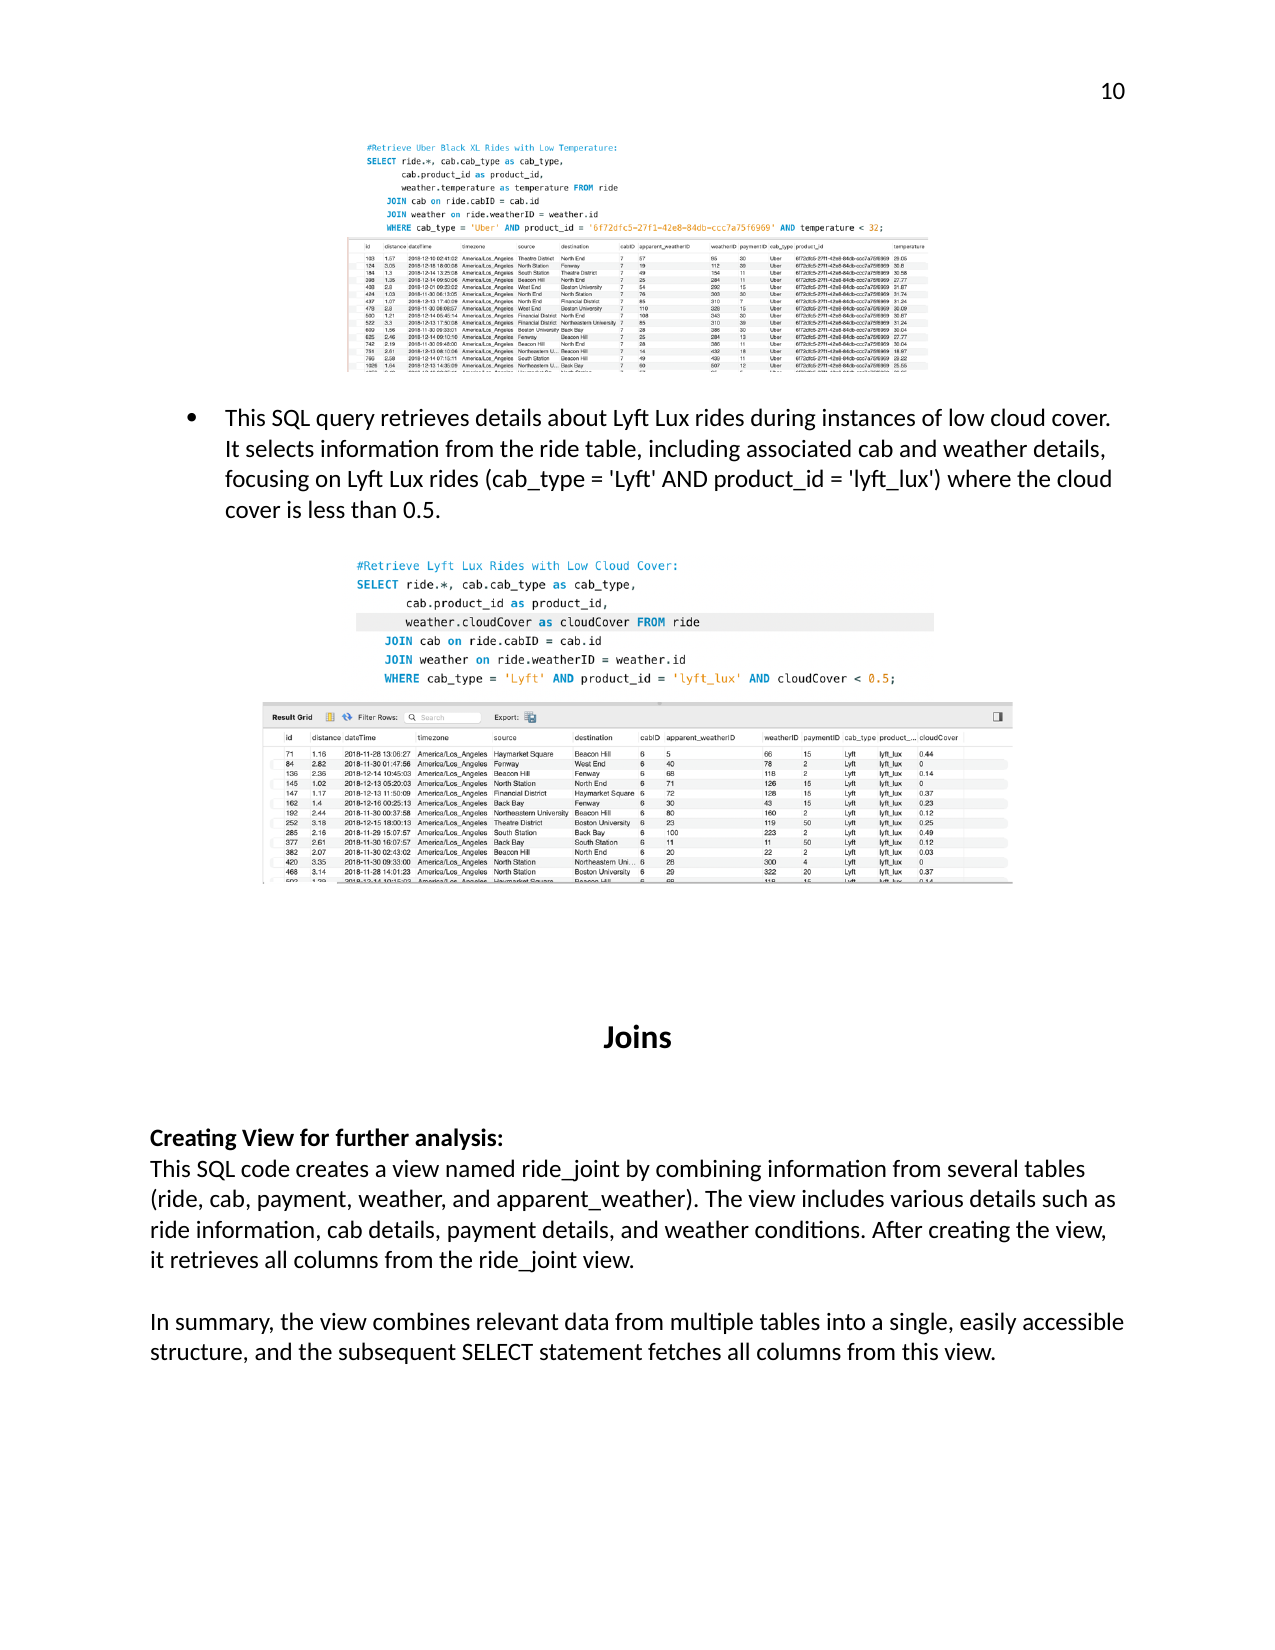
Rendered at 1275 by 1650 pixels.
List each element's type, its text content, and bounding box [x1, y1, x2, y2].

text This SQL code creates a view named ride_joint by combining information from several tables (ride, cab, payment, weather, and apparent_weather). The view includes various details such as ride information, cab details, payment details, and weather conditions. After creating the view, it retrieves all columns from the ride_joint view. [150, 1153, 1125, 1275]
list This SQL query retrieves details about Lyft Lux rides during instances of low cloud cover. It selects information from the ride table, including associated cab and weather details, focusing on Lyft Lux rides (cab_type = 'Lyft' AND product_id = 'lyft_lux') where the cloud cover is less than 0.5. [187, 403, 1125, 525]
picture [262, 555, 1013, 884]
subtitle Joins [150, 1016, 1125, 1056]
text Creating View for further analysis: [150, 1122, 1125, 1153]
picture [347, 136, 929, 372]
text In summary, the view combines relevant data from multiple tables into a single, easily accessible structure, and the subsequent SELECT statement fetches all columns from this view. [150, 1306, 1125, 1367]
